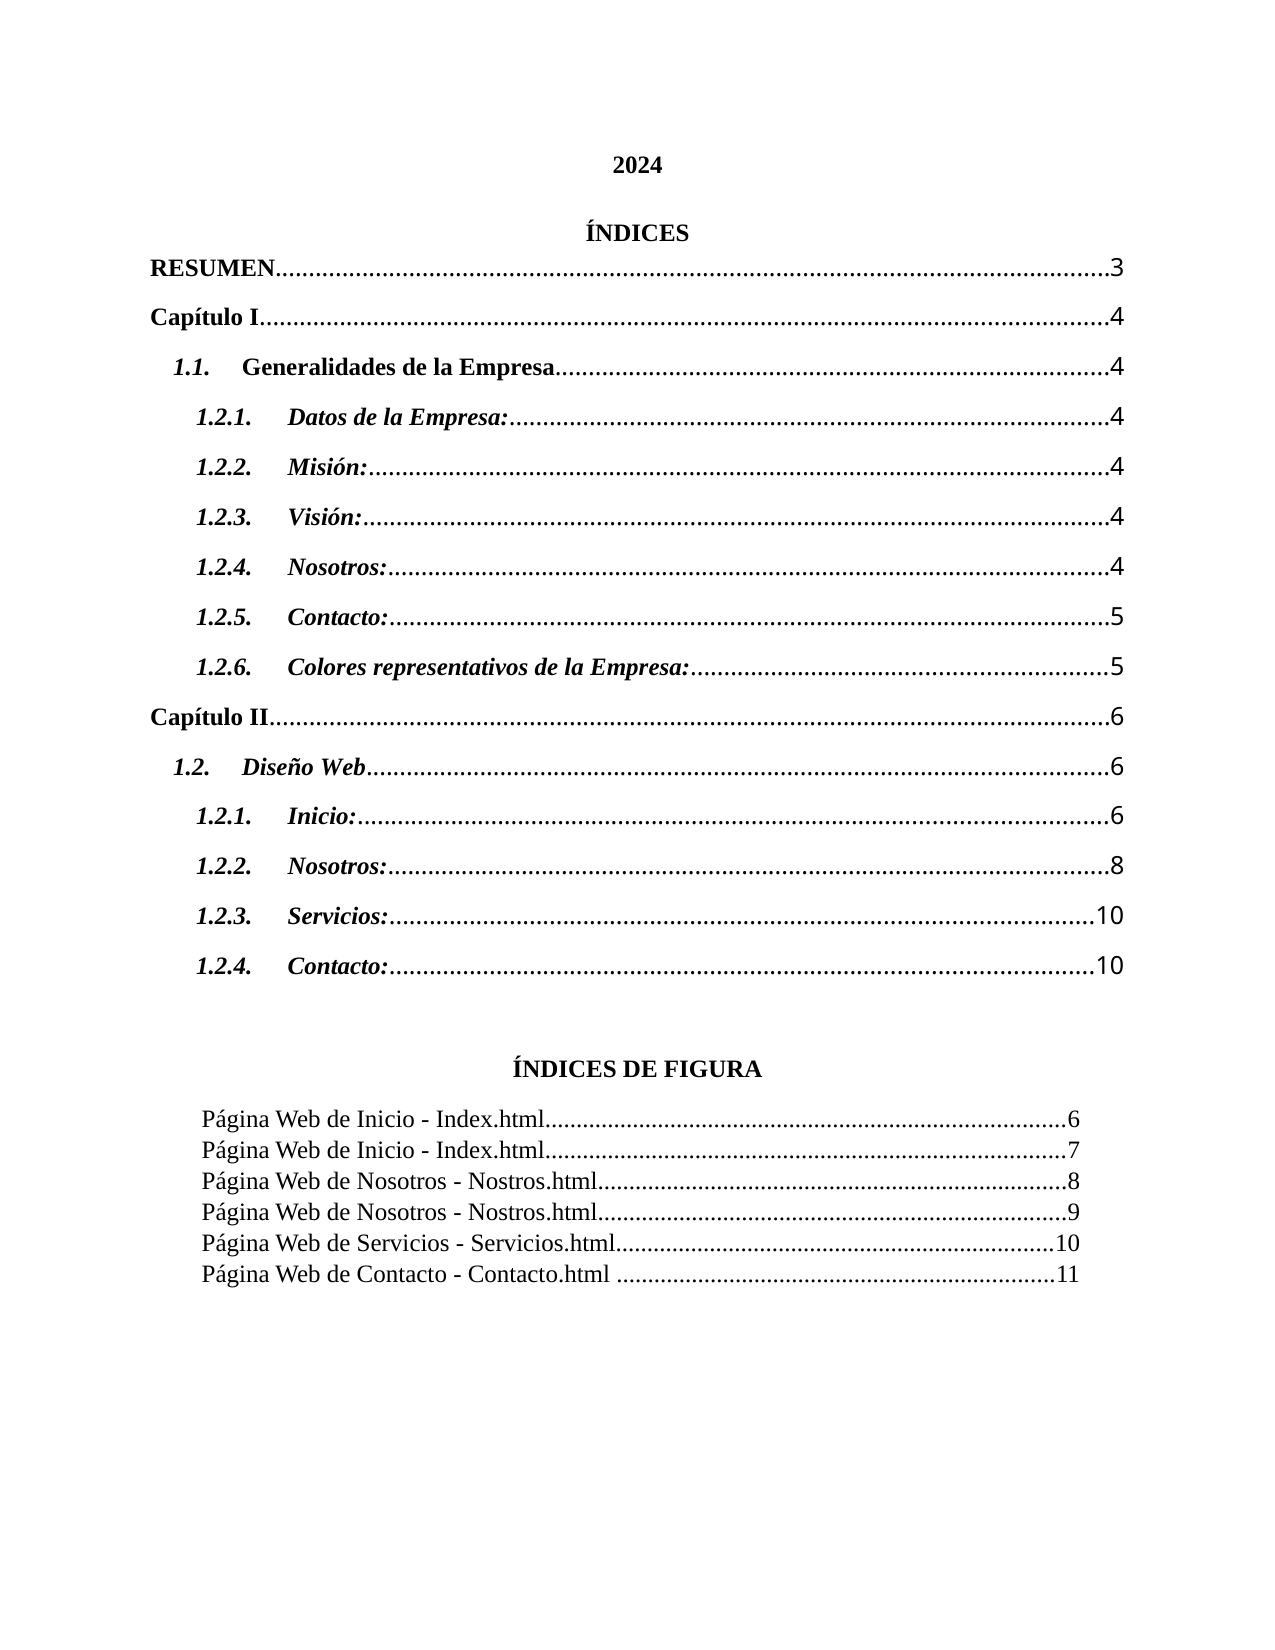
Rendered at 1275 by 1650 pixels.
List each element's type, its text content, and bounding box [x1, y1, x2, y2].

text ÍNDICES DE FIGURA [150, 1054, 1125, 1082]
text Figura 1: Página Web de Inicio - Index.html 6 [150, 1104, 1125, 1132]
text 2024 [150, 150, 1125, 179]
text Figura 2: Página Web de Inicio - Index.html 7 Figura 3: Página Web de Nosotros - Nostros.html 8 Figura 4: Página Web de Nosotros - Nostros.html 9 Figura 5: Página Web de Servicios - Servicios.html 10 Figura 6: Página Web de Contacto - Contacto.html 11 [150, 1135, 1125, 1288]
